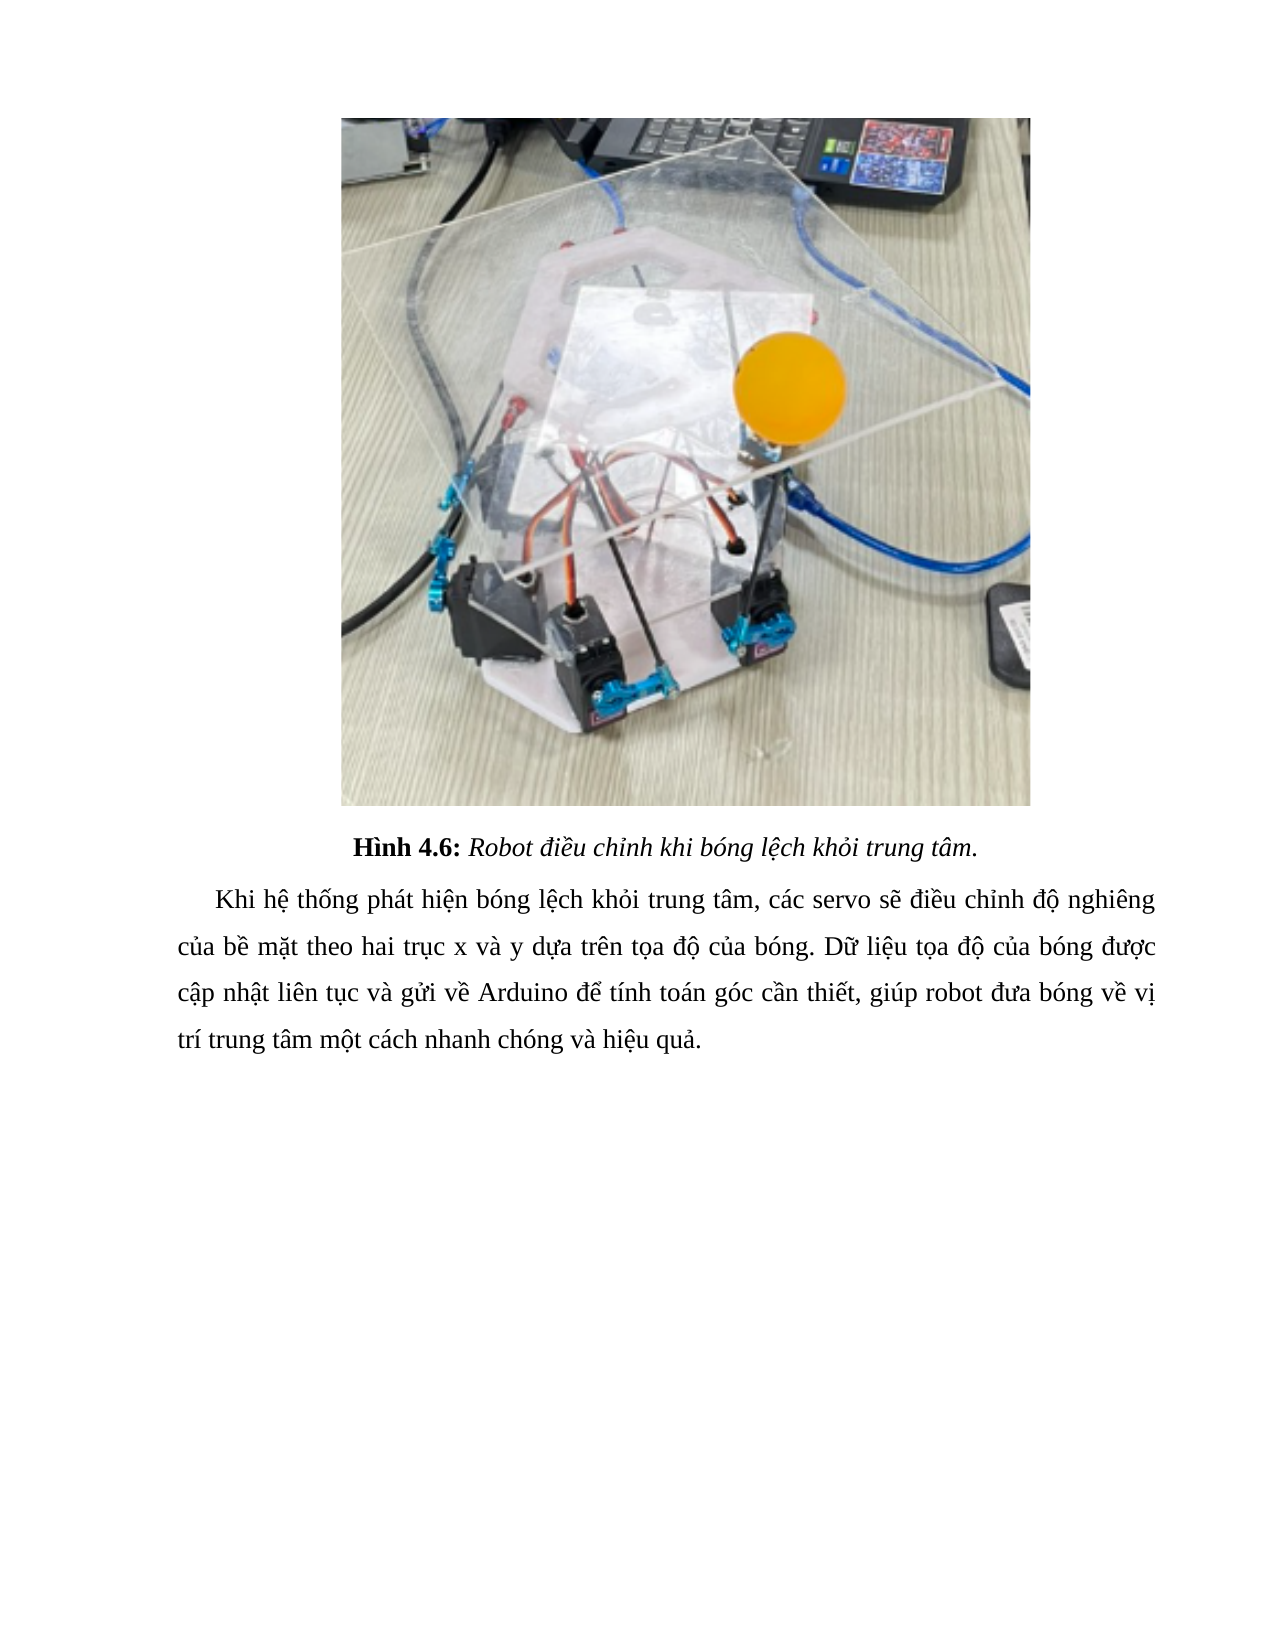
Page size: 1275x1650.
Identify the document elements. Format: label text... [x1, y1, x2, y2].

picture [341, 118, 1031, 806]
text Khi hệ thống phát hiện bóng lệch khỏi trung tâm, các servo sẽ điều chỉnh độ nghiêng của bề mặt theo hai trục x và y dựa trên tọa độ của bóng. Dữ liệu tọa độ của bóng được cập nhật liên tục và gửi về Arduino để tính toán góc cần thiết, giúp robot đưa bóng về vị trí trung tâm một cách nhanh chóng và hiệu quả. [177, 883, 1157, 1054]
text Hình 4.6: Robot điều chỉnh khi bóng lệch khỏi trung tâm. [177, 831, 1157, 862]
